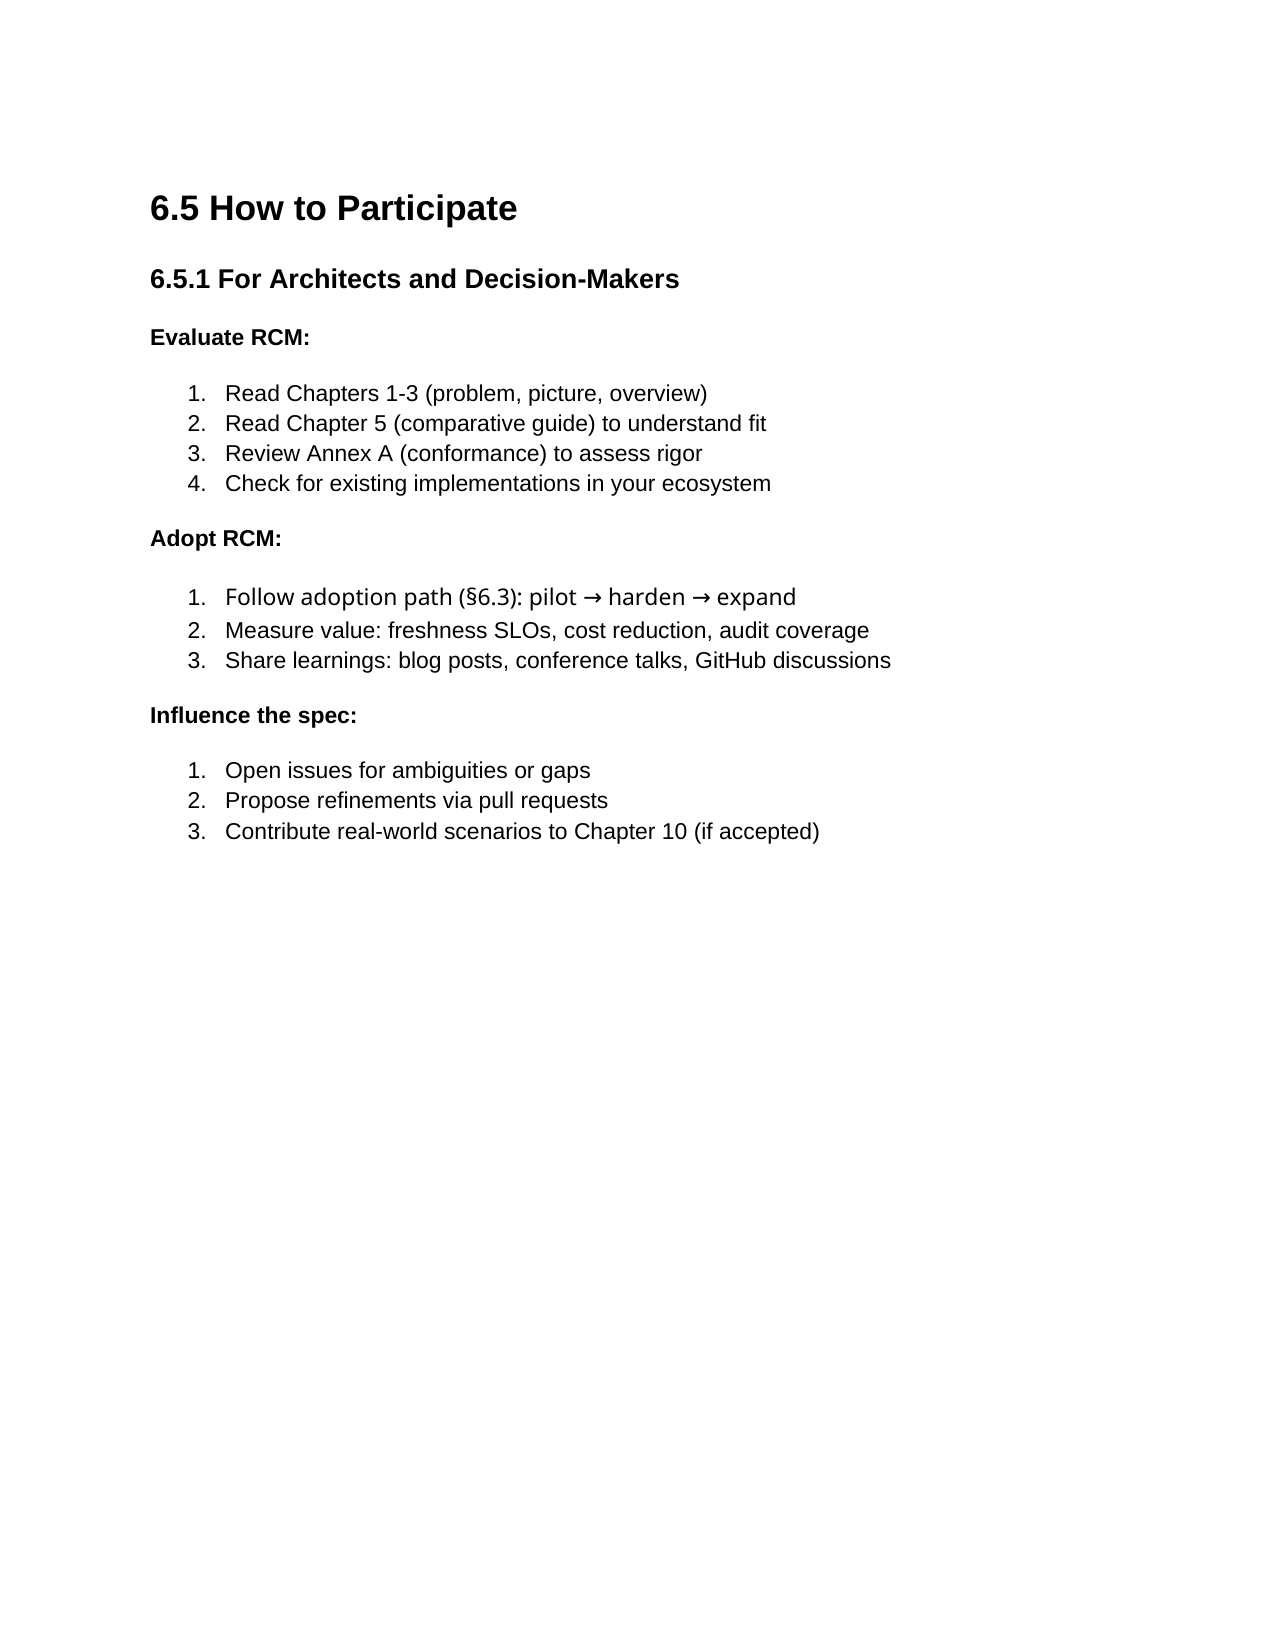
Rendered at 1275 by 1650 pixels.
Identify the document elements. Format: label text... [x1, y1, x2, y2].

list Follow adoption path (§6.3): pilot → harden → expand [187, 581, 1125, 612]
text Evaluate RCM: [150, 324, 1125, 351]
list Propose refinements via pull requests [187, 787, 1125, 814]
subtitle 6.5 How to Participate [150, 187, 1125, 228]
list Measure value: freshness SLOs, cost reduction, audit coverage [187, 617, 1125, 643]
text Adopt RCM: [150, 525, 1125, 552]
list Contribute real-world scenarios to Chapter 10 (if accepted) [187, 818, 1125, 844]
list Review Annex A (conformance) to assess rigor [187, 440, 1125, 466]
subtitle 6.5.1 For Architects and Decision-Makers [150, 263, 1125, 295]
list Read Chapters 1-3 (problem, picture, overview) [187, 379, 1125, 406]
list Read Chapter 5 (comparative guide) to understand fit [187, 410, 1125, 436]
list Open issues for ambiguities or gaps [187, 757, 1125, 783]
list Share learnings: blog posts, conference talks, GitHub discussions [187, 647, 1125, 673]
list Check for existing implementations in your ecosystem [187, 470, 1125, 497]
text Influence the spec: [150, 702, 1125, 728]
